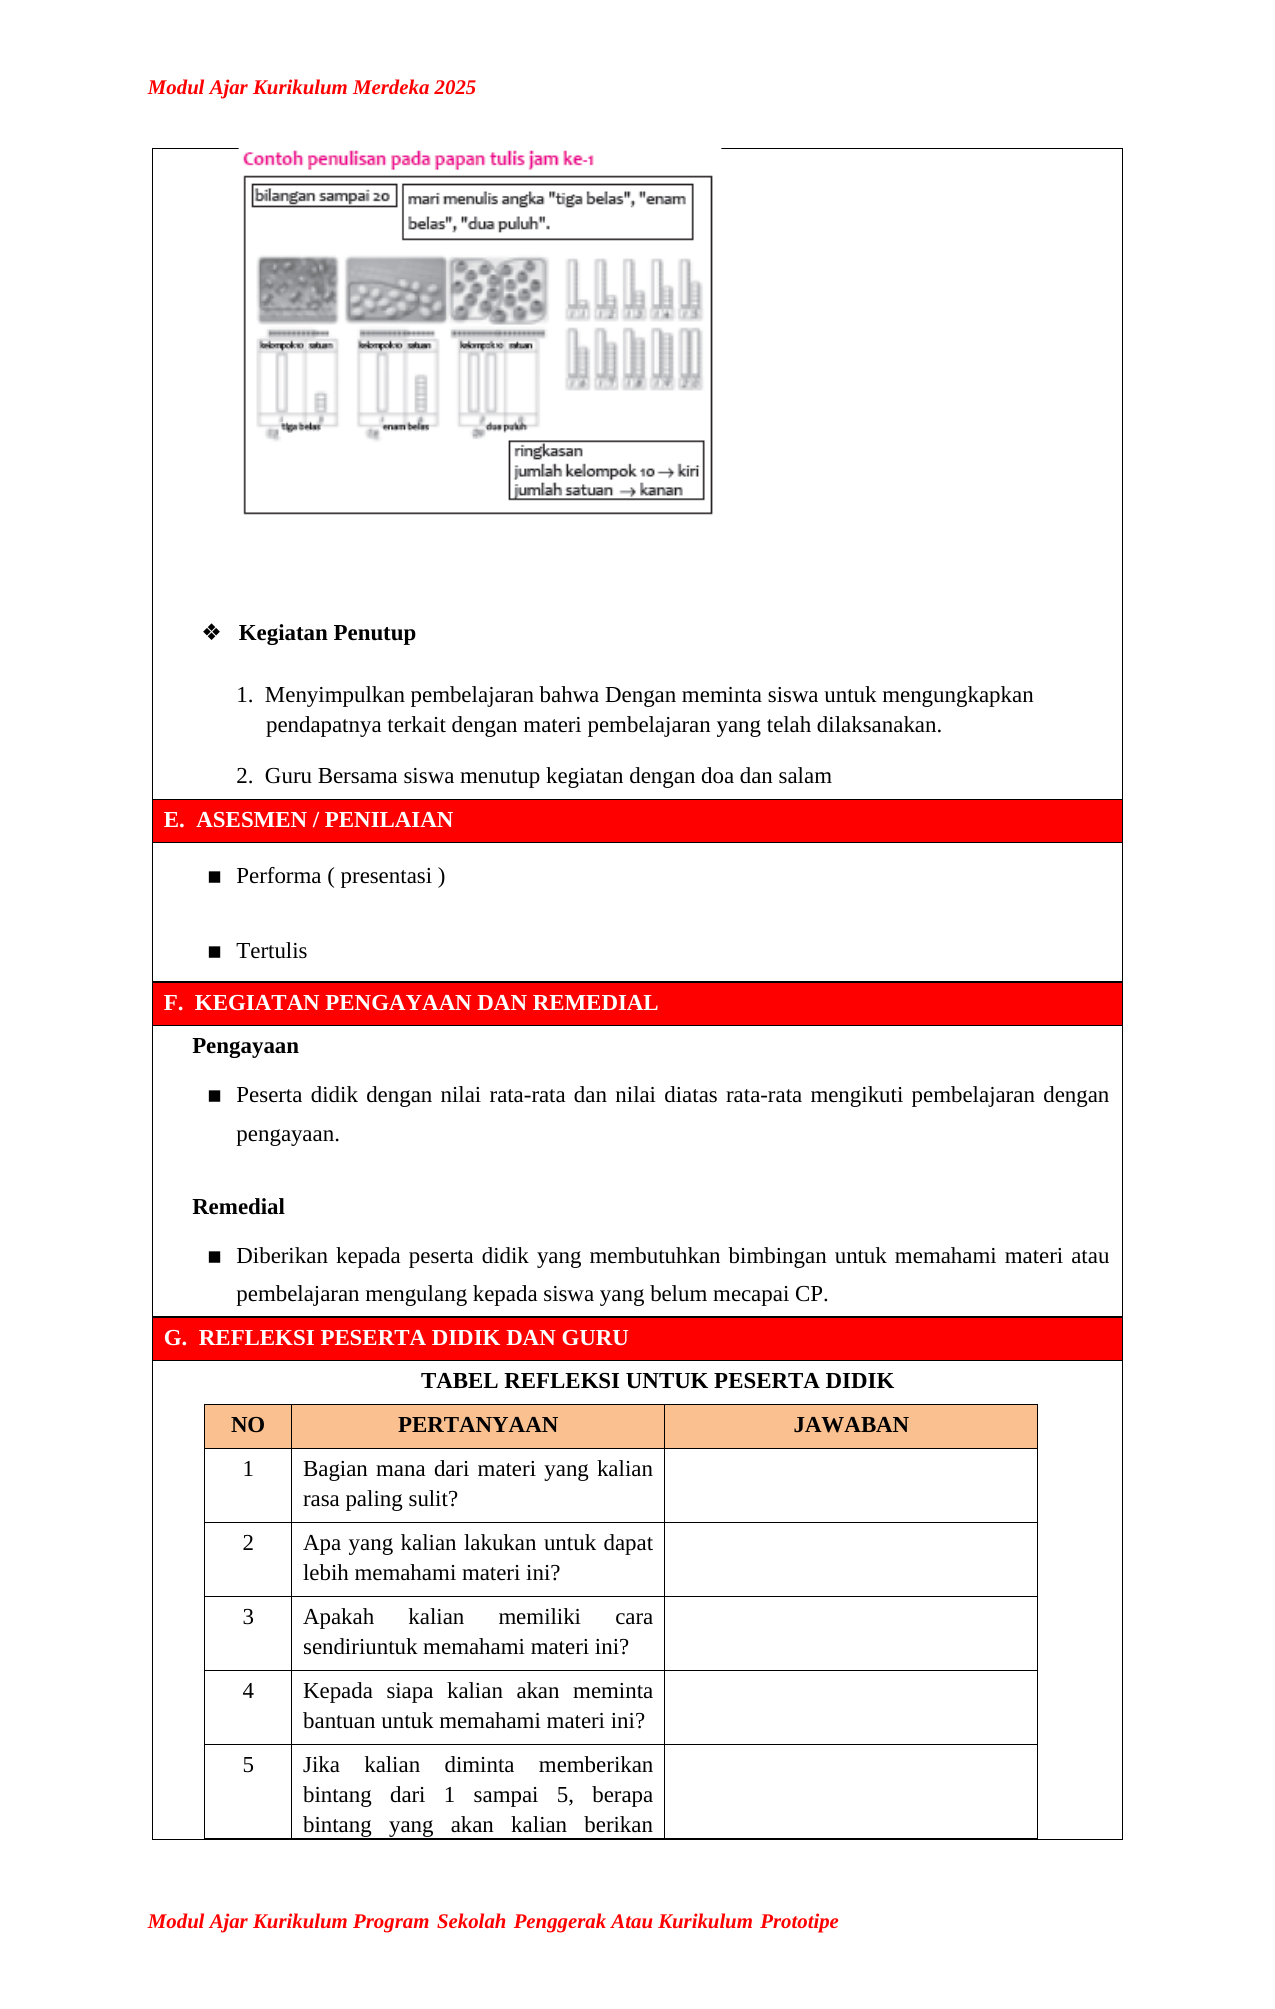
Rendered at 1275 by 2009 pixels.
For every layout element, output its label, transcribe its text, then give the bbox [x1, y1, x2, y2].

table_cell G. REFLEKSI PESERTA DIDIK DAN GURU [153, 1318, 1122, 1360]
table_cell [153, 149, 1122, 798]
table_cell F. KEGIATAN PENGAYAAN DAN REMEDIAL [153, 983, 1122, 1025]
table_cell Pengayaan Peserta didik dengan nilai rata-rata dan nilai diatas rata-rata mengikuti pembelajaran dengan pengayaan. Remedial Diberikan kepada peserta didik yang membutuhkan bimbingan untuk memahami materi atau pembelajaran mengulang kepada siswa yang belum mecapai CP. [153, 1026, 1122, 1316]
table_cell E. ASESMEN / PENILAIAN [153, 800, 1122, 842]
picture [238, 148, 722, 530]
table_cell Performa ( presentasi ) Tertulis [153, 843, 1122, 981]
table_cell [153, 1361, 1122, 1839]
